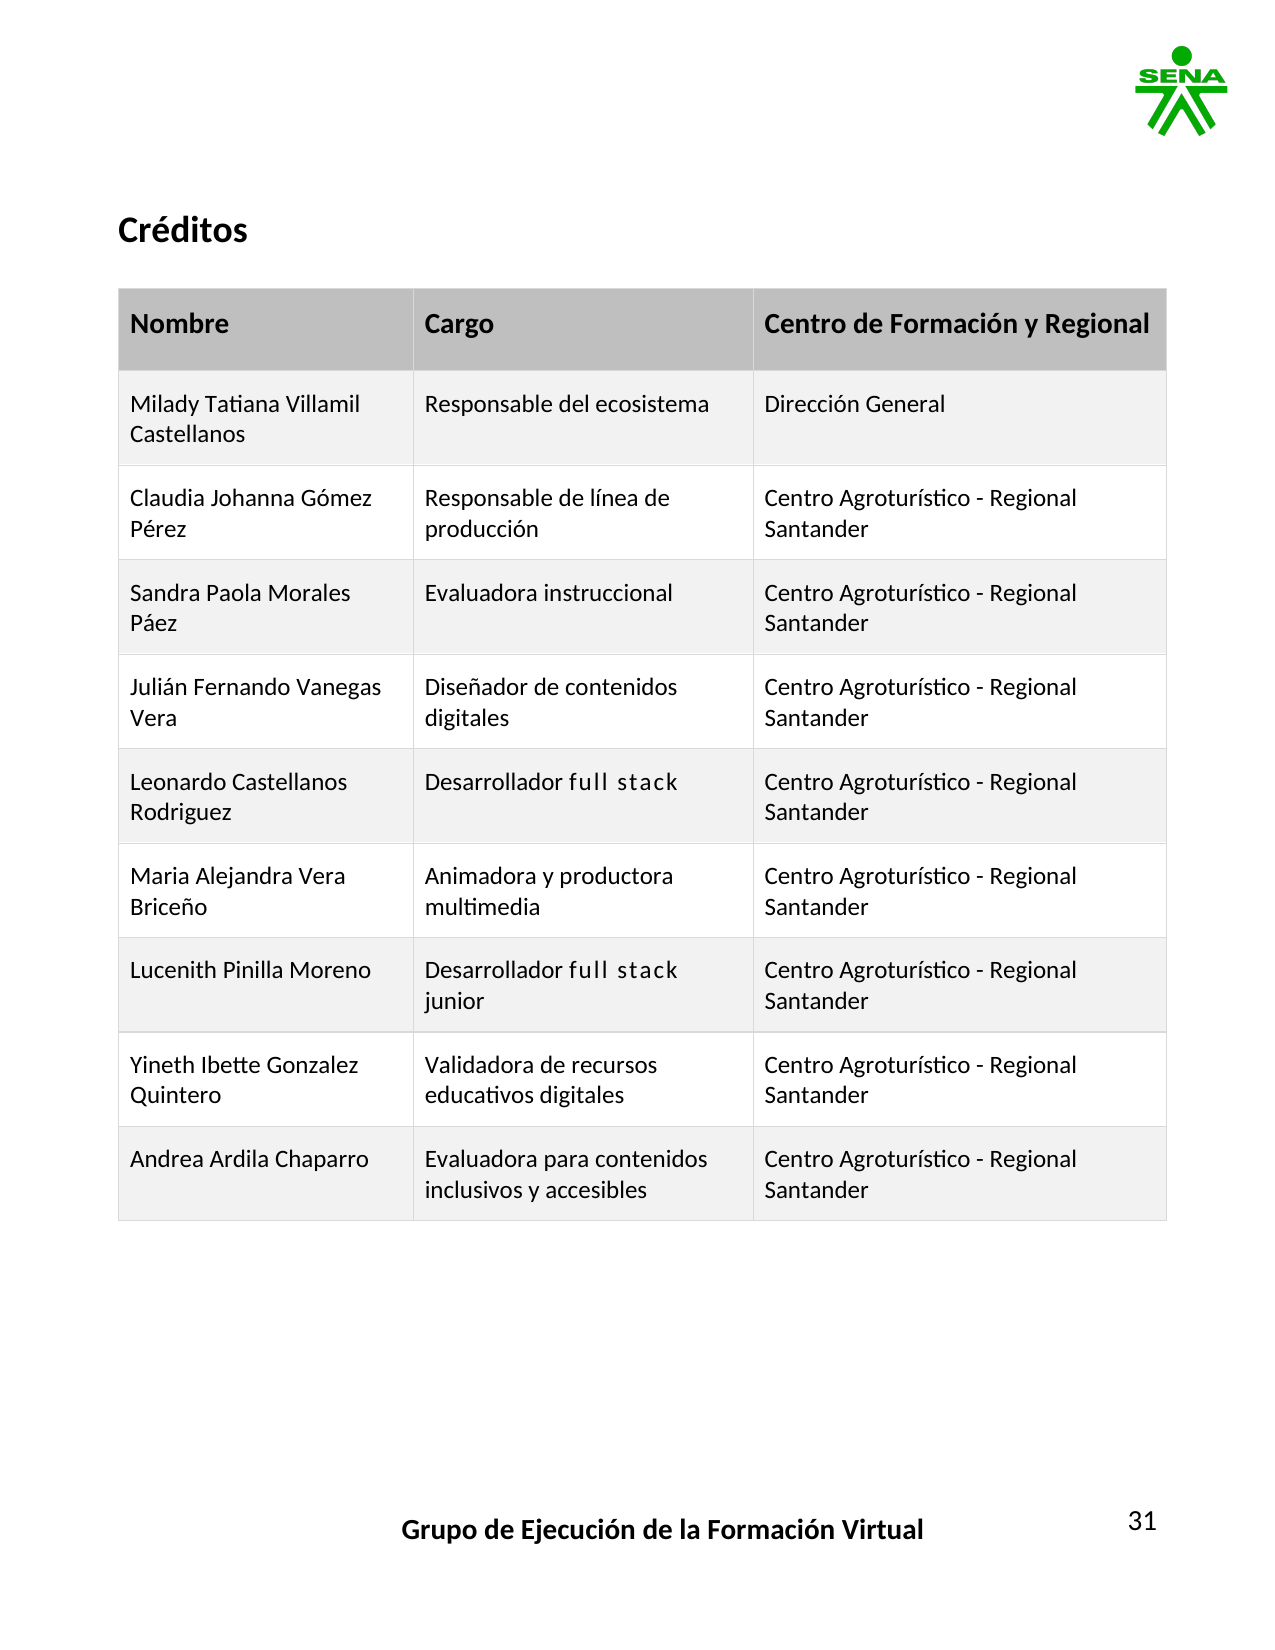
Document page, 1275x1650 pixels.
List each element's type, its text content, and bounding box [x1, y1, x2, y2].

table_cell Validadora de recursos educativos digitales [414, 1033, 753, 1126]
table_header Centro de Formación y Regional [754, 289, 1166, 370]
table_cell Desarrollador full stack [414, 749, 753, 842]
table_cell Desarrollador full stack junior [414, 938, 753, 1031]
table_cell Centro Agroturístico - Regional Santander [754, 560, 1166, 653]
table_cell Andrea Ardila Chaparro [119, 1127, 413, 1220]
table_cell Animadora y productora multimedia [414, 844, 753, 937]
table_cell Responsable del ecosistema [414, 371, 753, 464]
table_cell Milady Tatiana Villamil Castellanos [119, 371, 413, 464]
table_cell Centro Agroturístico - Regional Santander [754, 655, 1166, 748]
table_cell Diseñador de contenidos digitales [414, 655, 753, 748]
table_cell Evaluadora para contenidos inclusivos y accesibles [414, 1127, 753, 1220]
table_cell Responsable de línea de producción [414, 466, 753, 559]
table_cell Centro Agroturístico - Regional Santander [754, 1127, 1166, 1220]
table_header Nombre [119, 289, 413, 370]
table_cell Claudia Johanna Gómez Pérez [119, 466, 413, 559]
table_cell Sandra Paola Morales Páez [119, 560, 413, 653]
table_cell Centro Agroturístico - Regional Santander [754, 938, 1166, 1031]
text Créditos [118, 206, 1157, 252]
table_cell Leonardo Castellanos Rodriguez [119, 749, 413, 842]
table_header Cargo [414, 289, 753, 370]
table_cell Centro Agroturístico - Regional Santander [754, 1033, 1166, 1126]
picture [1135, 46, 1228, 136]
table_cell Dirección General [754, 371, 1166, 464]
table_cell Yineth Ibette Gonzalez Quintero [119, 1033, 413, 1126]
table_cell Centro Agroturístico - Regional Santander [754, 844, 1166, 937]
table_cell Maria Alejandra Vera Briceño [119, 844, 413, 937]
table_cell Lucenith Pinilla Moreno [119, 938, 413, 1031]
table_cell Centro Agroturístico - Regional Santander [754, 749, 1166, 842]
table_cell Julián Fernando Vanegas Vera [119, 655, 413, 748]
table_cell Evaluadora instruccional [414, 560, 753, 653]
table_cell Centro Agroturístico - Regional Santander [754, 466, 1166, 559]
